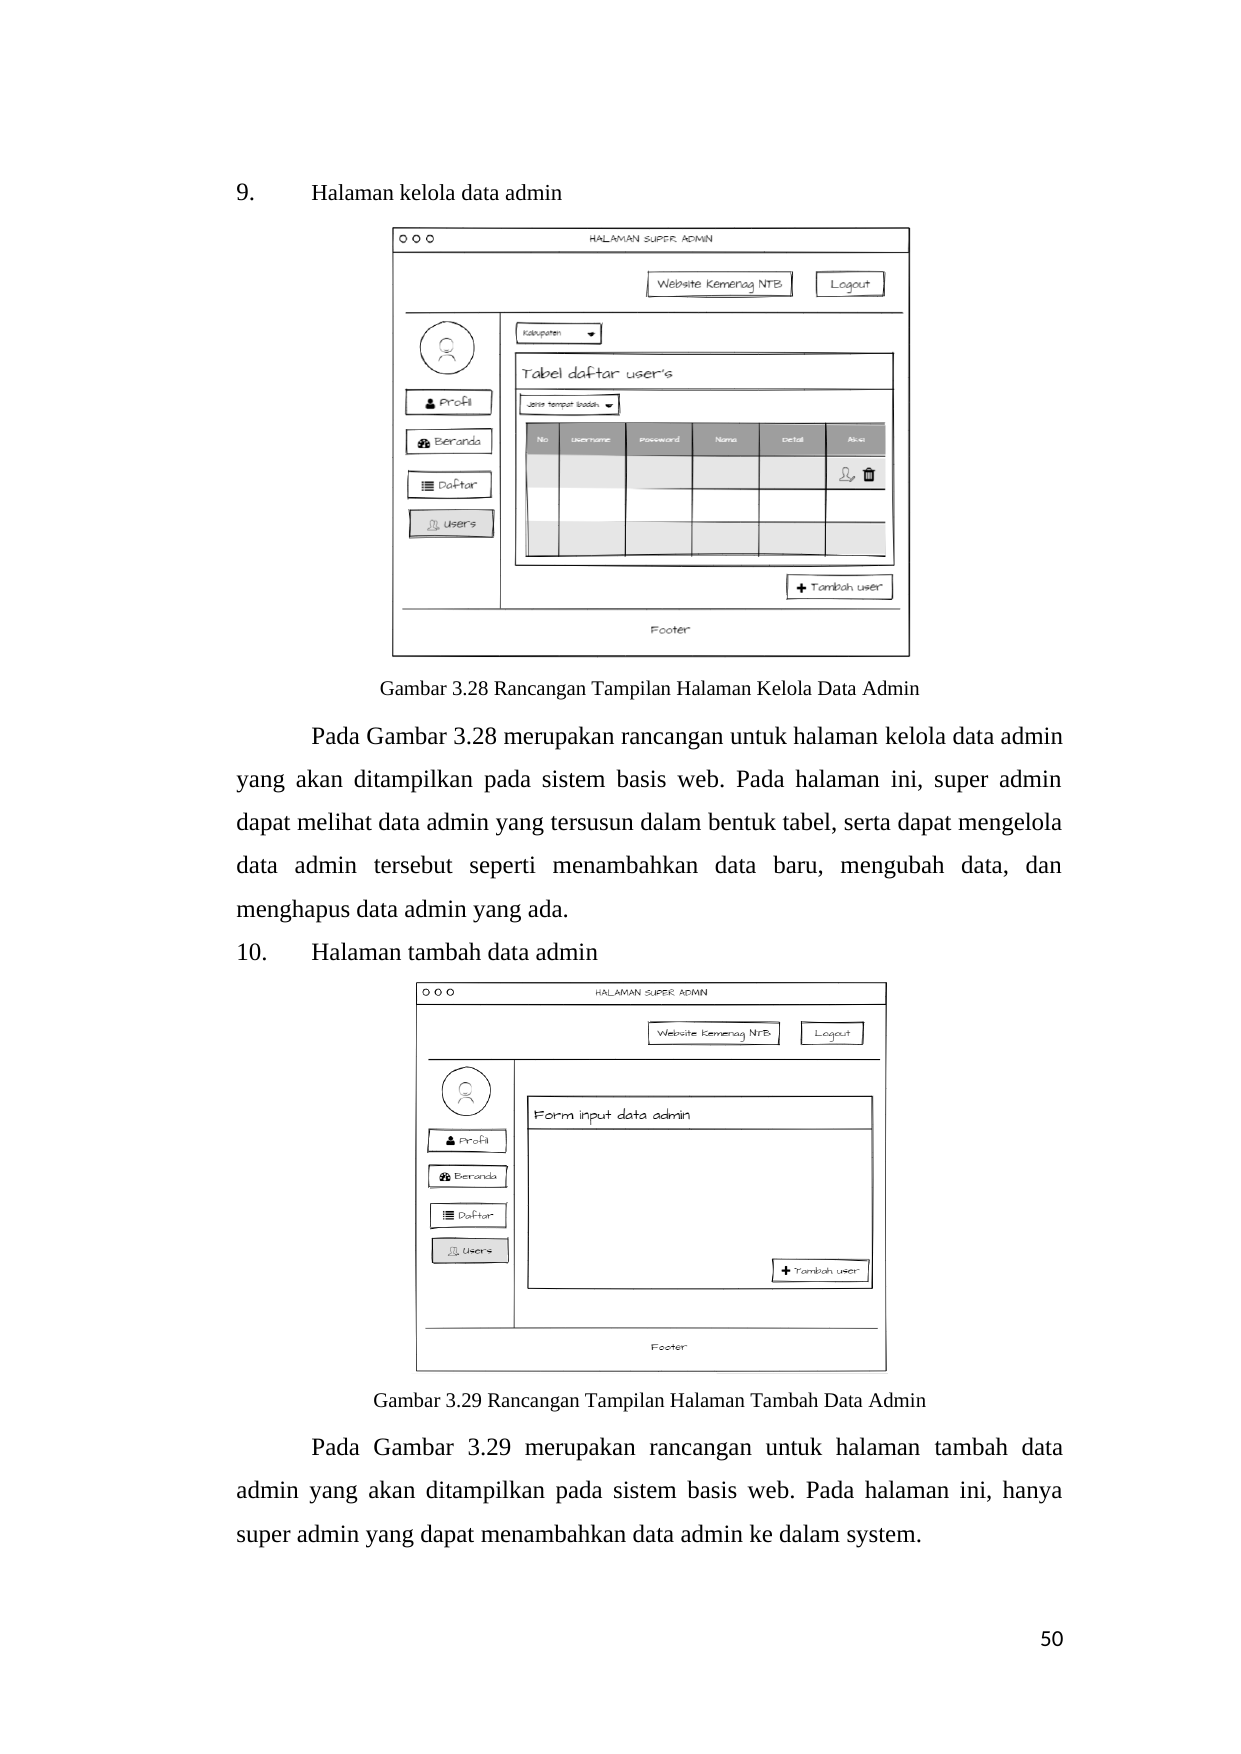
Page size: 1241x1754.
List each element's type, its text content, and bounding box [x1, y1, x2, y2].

list Halaman tambah data admin [236, 937, 1063, 966]
picture [411, 980, 888, 1374]
text Pada Gambar 3.29 merupakan rancangan untuk halaman tambah data admin yang akan ditampilkan pada sistem basis web. Pada halaman ini, hanya super admin yang dapat menambahkan data admin ke dalam system. [236, 1432, 1063, 1547]
picture [384, 220, 915, 663]
text Pada Gambar 3.28 merupakan rancangan untuk halaman kelola data admin yang akan ditampilkan pada sistem basis web. Pada halaman ini, super admin dapat melihat data admin yang tersusun dalam bentuk tabel, serta dapat mengelola data admin tersebut seperti menambahkan data baru, mengubah data, dan menghapus data admin yang ada. [236, 721, 1063, 922]
text Gambar 3.29 Rancangan Tampilan Halaman Tambah Data Admin [236, 1388, 1063, 1412]
list Halaman kelola data admin [236, 177, 1063, 206]
text Gambar 3.28 Rancangan Tampilan Halaman Kelola Data Admin [236, 676, 1063, 700]
